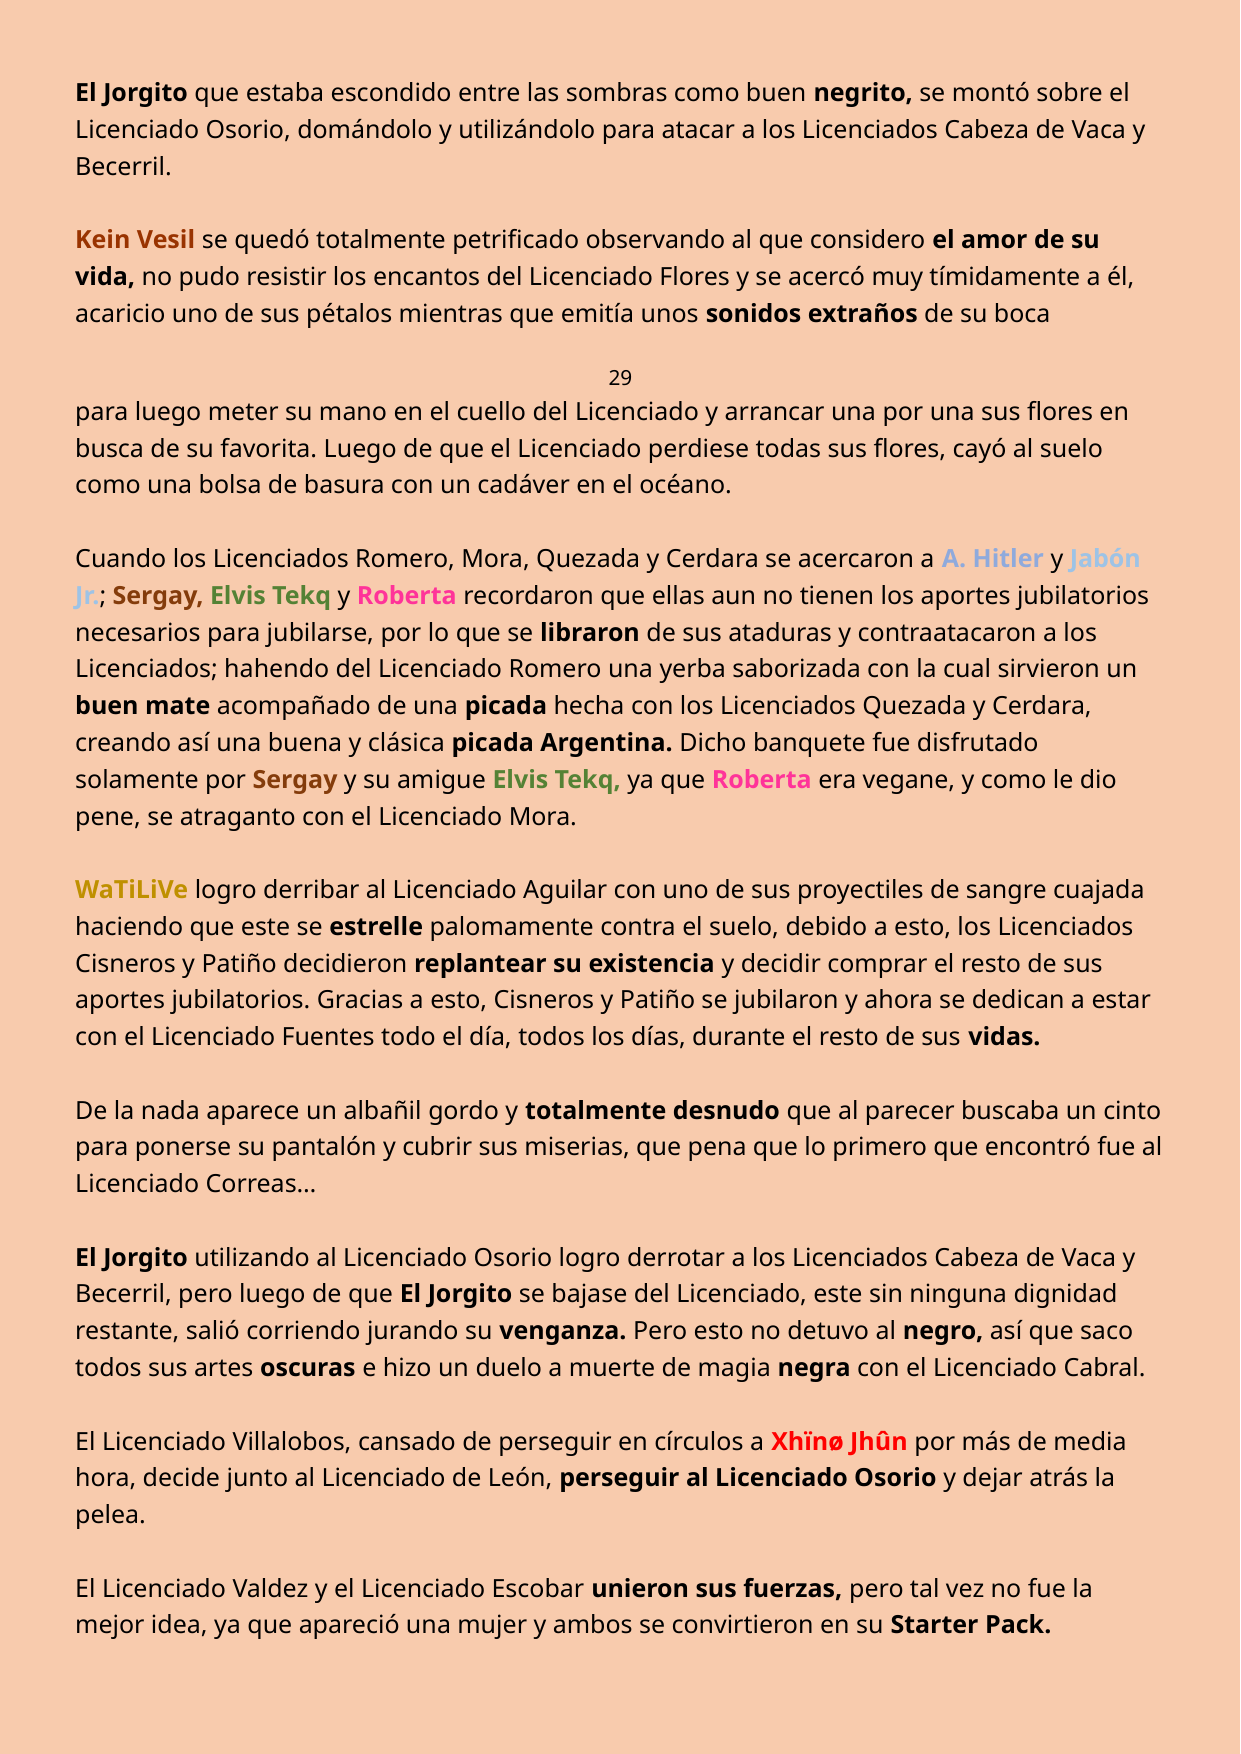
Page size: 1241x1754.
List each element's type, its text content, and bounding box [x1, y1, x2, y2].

text Kein Vesil se quedó totalmente petrificado observando al que considero el amor de su vida, no pudo resistir los encantos del Licenciado Flores y se acercó muy tímidamente a él, acaricio uno de sus pétalos mientras que emitía unos sonidos extraños de su boca [75, 222, 1165, 330]
text El Jorgito que estaba escondido entre las sombras como buen negrito, se montó sobre el Licenciado Osorio, domándolo y utilizándolo para atacar a los Licenciados Cabeza de Vaca y Becerril. [75, 75, 1165, 183]
text WaTiLiVe logro derribar al Licenciado Aguilar con uno de sus proyectiles de sangre cuajada haciendo que este se estrelle palomamente contra el suelo, debido a esto, los Licenciados Cisneros y Patiño decidieron replantear su existencia y decidir comprar el resto de sus aportes jubilatorios. Gracias a esto, Cisneros y Patiño se jubilaron y ahora se dedican a estar con el Licenciado Fuentes todo el día, todos los días, durante el resto de sus vidas. [75, 872, 1165, 1053]
text Cuando los Licenciados Romero, Mora, Quezada y Cerdara se acercaron a A. Hitler y Jabón Jr.; Sergay, Elvis Tekq y Roberta recordaron que ellas aun no tienen los aportes jubilatorios necesarios para jubilarse, por lo que se libraron de sus ataduras y contraatacaron a los Licenciados; hahendo del Licenciado Romero una yerba saborizada con la cual sirvieron un buen mate acompañado de una picada hecha con los Licenciados Quezada y Cerdara, creando así una buena y clásica picada Argentina. Dicho banquete fue disfrutado solamente por Sergay y su amigue Elvis Tekq, ya que Roberta era vegane, y como le dio pene, se atraganto con el Licenciado Mora. [75, 541, 1165, 832]
text De la nada aparece un albañil gordo y totalmente desnudo que al parecer buscaba un cinto para ponerse su pantalón y cubrir sus miserias, que pena que lo primero que encontró fue al Licenciado Correas… [75, 1092, 1165, 1200]
text para luego meter su mano en el cuello del Licenciado y arrancar una por una sus flores en busca de su favorita. Luego de que el Licenciado perdiese todas sus flores, cayó al suelo como una bolsa de basura con un cadáver en el océano. [75, 394, 1165, 501]
text 29 [75, 363, 1165, 391]
text El Licenciado Villalobos, cansado de perseguir en círculos a Xhïnø Jhûn por más de media hora, decide junto al Licenciado de León, perseguir al Licenciado Osorio y dejar atrás la pelea. [75, 1423, 1165, 1531]
text El Jorgito utilizando al Licenciado Osorio logro derrotar a los Licenciados Cabeza de Vaca y Becerril, pero luego de que El Jorgito se bajase del Licenciado, este sin ninguna dignidad restante, salió corriendo jurando su venganza. Pero esto no detuvo al negro, así que saco todos sus artes oscuras e hizo un duelo a muerte de magia negra con el Licenciado Cabral. [75, 1239, 1165, 1384]
text El Licenciado Valdez y el Licenciado Escobar unieron sus fuerzas, pero tal vez no fue la mejor idea, ya que apareció una mujer y ambos se convirtieron en su Starter Pack. [75, 1570, 1165, 1641]
